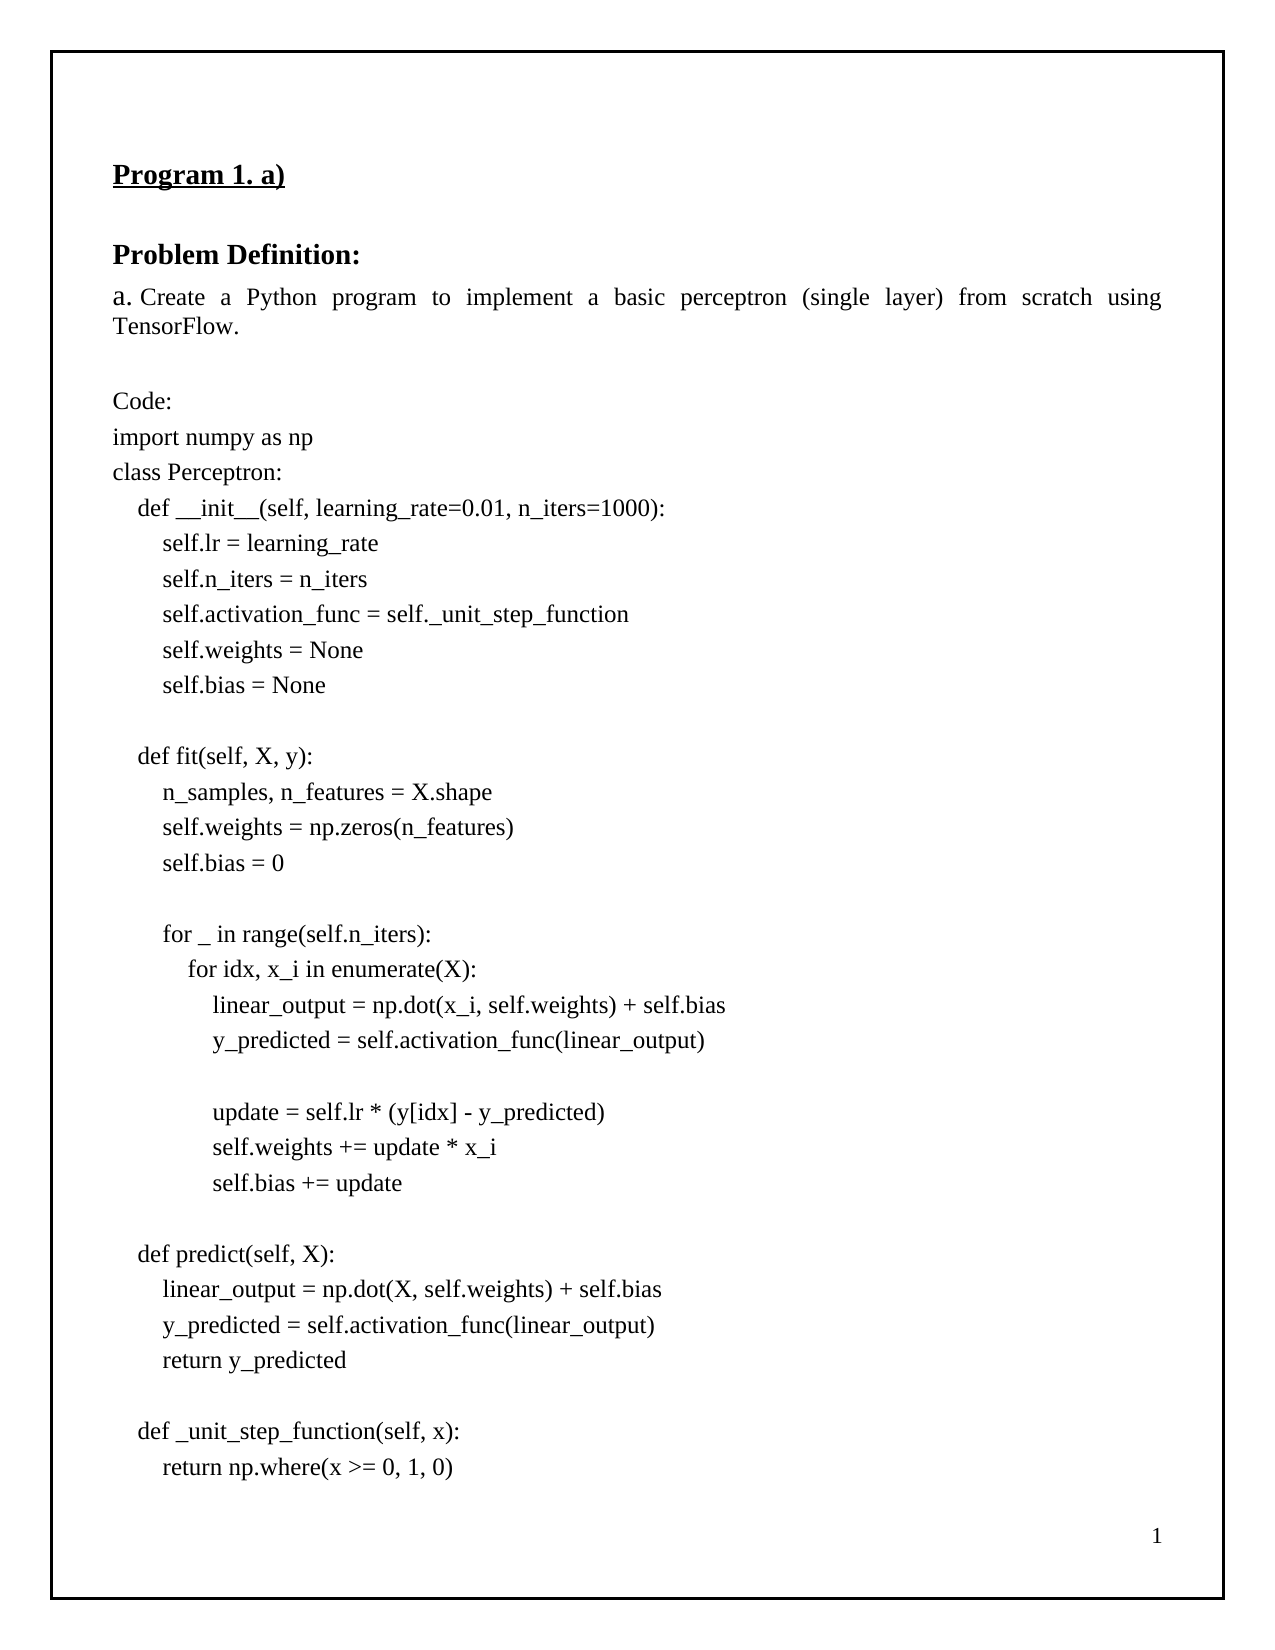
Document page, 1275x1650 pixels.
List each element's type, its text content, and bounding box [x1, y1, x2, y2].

subtitle for _ in range(self.n_iters): [112, 919, 1162, 948]
subtitle y_predicted = self.activation_func(linear_output) [112, 1310, 1162, 1338]
subtitle def fit(self, X, y): [112, 741, 1162, 770]
subtitle self.n_iters = n_iters [112, 564, 1162, 593]
subtitle self.weights += update * x_i [112, 1132, 1162, 1161]
subtitle return y_predicted [112, 1345, 1162, 1374]
subtitle linear_output = np.dot(X, self.weights) + self.bias [112, 1274, 1162, 1303]
subtitle linear_output = np.dot(x_i, self.weights) + self.bias [112, 990, 1162, 1019]
subtitle self.activation_func = self._unit_step_function [112, 599, 1162, 628]
subtitle y_predicted = self.activation_func(linear_output) [112, 1026, 1162, 1054]
subtitle import numpy as np [112, 422, 1162, 451]
subtitle return np.where(x >= 0, 1, 0) [112, 1452, 1162, 1481]
subtitle Problem Definition: [112, 237, 1162, 271]
subtitle update = self.lr * (y[idx] - y_predicted) [112, 1097, 1162, 1125]
subtitle self.weights = np.zeros(n_features) [112, 812, 1162, 841]
subtitle Program 1. a) [112, 157, 1162, 190]
subtitle Create a Python program to implement a basic perceptron (single layer) from scratch using TensorFlow. [112, 278, 1162, 340]
subtitle def _unit_step_function(self, x): [112, 1416, 1162, 1445]
subtitle n_samples, n_features = X.shape [112, 777, 1162, 806]
subtitle self.weights = None [112, 635, 1162, 664]
subtitle for idx, x_i in enumerate(X): [112, 954, 1162, 983]
subtitle self.lr = learning_rate [112, 528, 1162, 557]
subtitle class Perceptron: [112, 457, 1162, 486]
subtitle self.bias = 0 [112, 848, 1162, 877]
subtitle self.bias = None [112, 670, 1162, 699]
subtitle Code: [112, 386, 1162, 415]
subtitle def predict(self, X): [112, 1239, 1162, 1267]
subtitle self.bias += update [112, 1168, 1162, 1196]
subtitle def __init__(self, learning_rate=0.01, n_iters=1000): [112, 493, 1162, 522]
